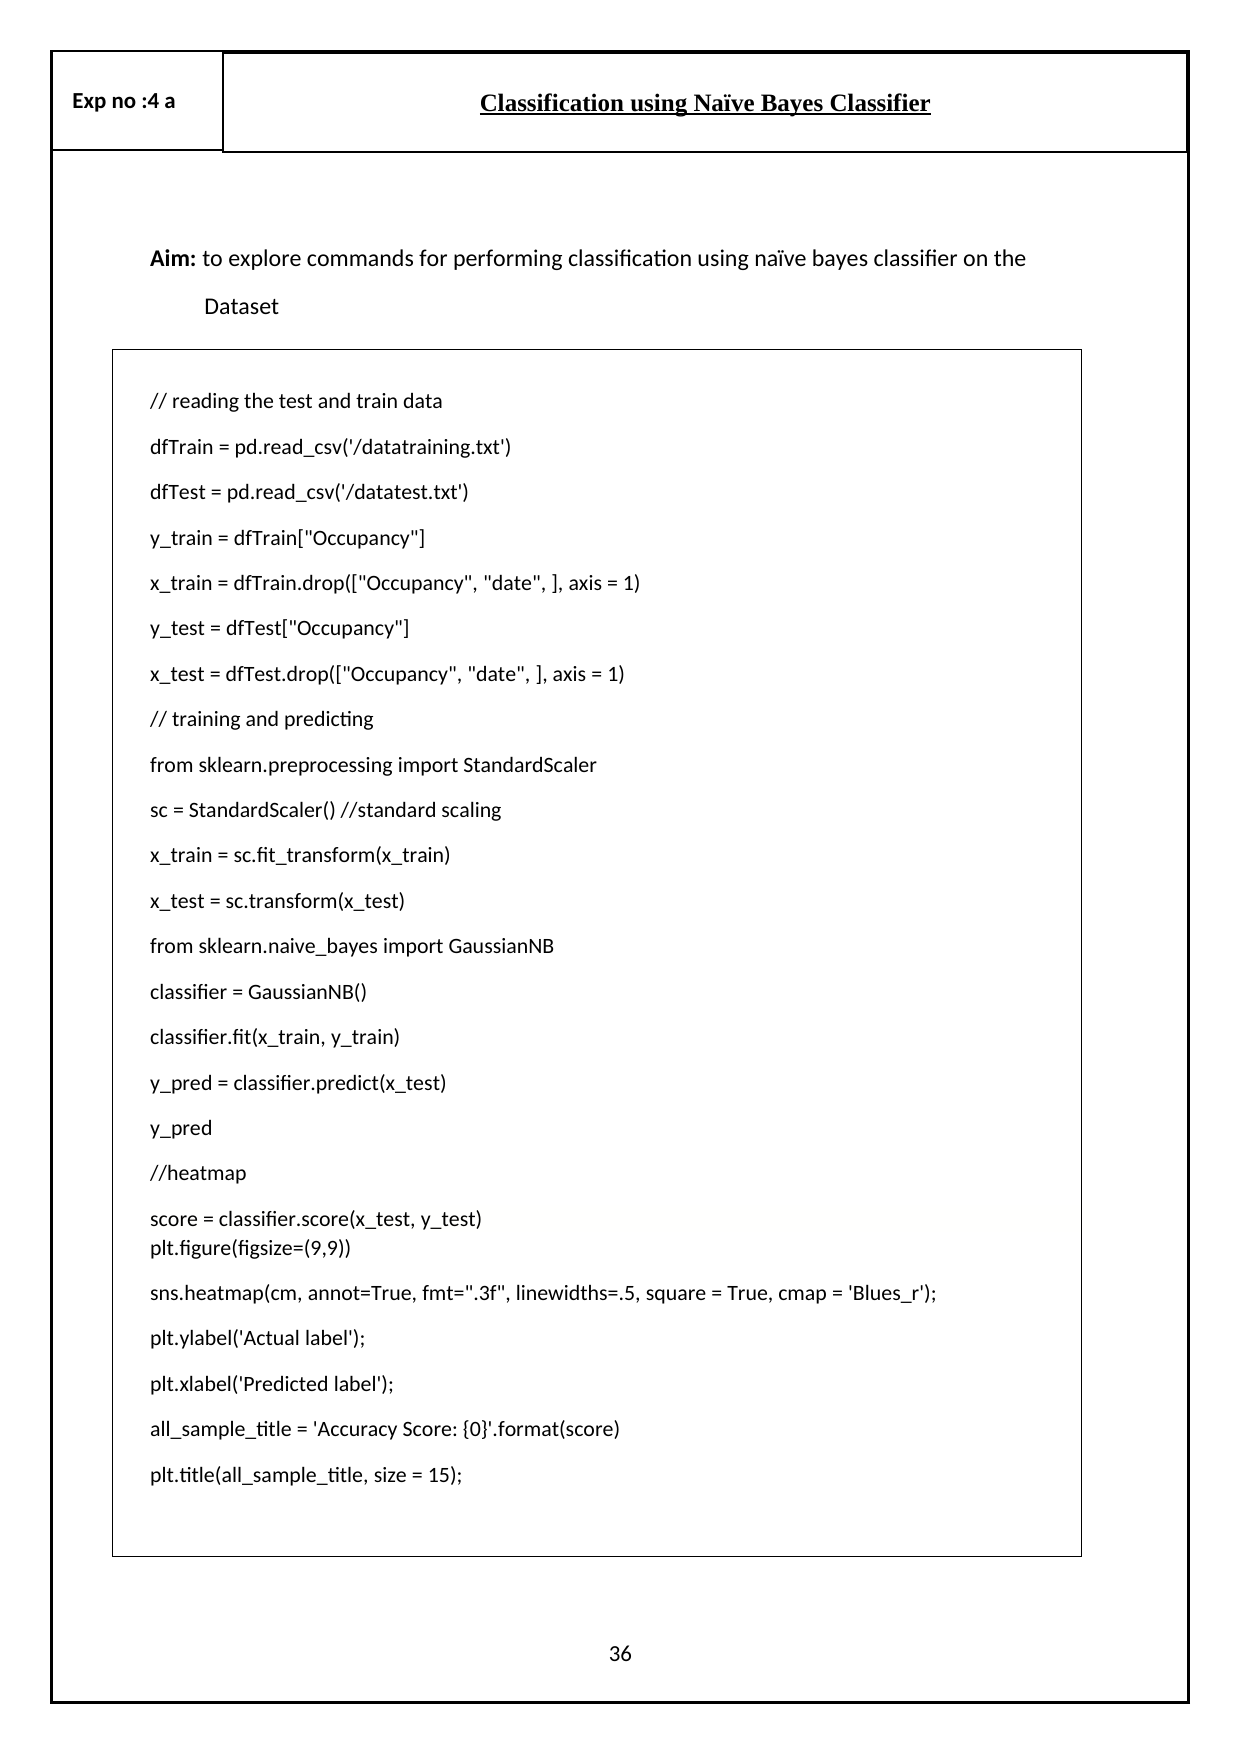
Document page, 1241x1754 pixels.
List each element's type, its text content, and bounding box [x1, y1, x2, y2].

text x_test = dfTest.drop(["Occupancy", "date", ], axis = 1) [150, 660, 1081, 687]
text y_pred = classifier.predict(x_test) [150, 1069, 1081, 1095]
text score = classifier.score(x_test, y_test) [150, 1205, 1081, 1232]
text dfTrain = pd.read_csv('/datatraining.txt') [150, 433, 1081, 459]
text classifier.fit(x_train, y_train) [150, 1023, 1081, 1050]
text from sklearn.preprocessing import StandardScaler [150, 751, 1081, 777]
text y_pred [150, 1114, 1081, 1141]
text plt.ylabel('Actual label'); [150, 1324, 1081, 1351]
text // reading the test and train data [150, 387, 1081, 414]
text //heatmap [150, 1159, 1081, 1186]
text plt.figure(figsize=(9,9)) [150, 1234, 1081, 1260]
text Aim: to explore commands for performing classification using naïve bayes classifier on the [150, 243, 1090, 272]
text y_train = dfTrain["Occupancy"] [150, 524, 1081, 550]
text sns.heatmap(cm, annot=True, fmt=".3f", linewidths=.5, square = True, cmap = 'Blues_r'); [150, 1279, 1081, 1306]
text x_train = sc.fit_transform(x_train) [150, 842, 1081, 868]
text sc = StandardScaler() //standard scaling [150, 796, 1081, 823]
text plt.xlabel('Predicted label'); [150, 1370, 1081, 1397]
text dfTest = pd.read_csv('/datatest.txt') [150, 478, 1081, 505]
text x_train = dfTrain.drop(["Occupancy", "date", ], axis = 1) [150, 569, 1081, 596]
text // training and predicting [150, 705, 1081, 732]
text classifier = GaussianNB() [150, 978, 1081, 1004]
text x_test = sc.transform(x_test) [150, 887, 1081, 914]
text from sklearn.naive_bayes import GaussianNB [150, 932, 1081, 959]
text Dataset [150, 291, 1090, 320]
text plt.title(all_sample_title, size = 15); [150, 1461, 1081, 1487]
text all_sample_title = 'Accuracy Score: {0}'.format(score) [150, 1415, 1081, 1442]
text y_test = dfTest["Occupancy"] [150, 614, 1081, 641]
